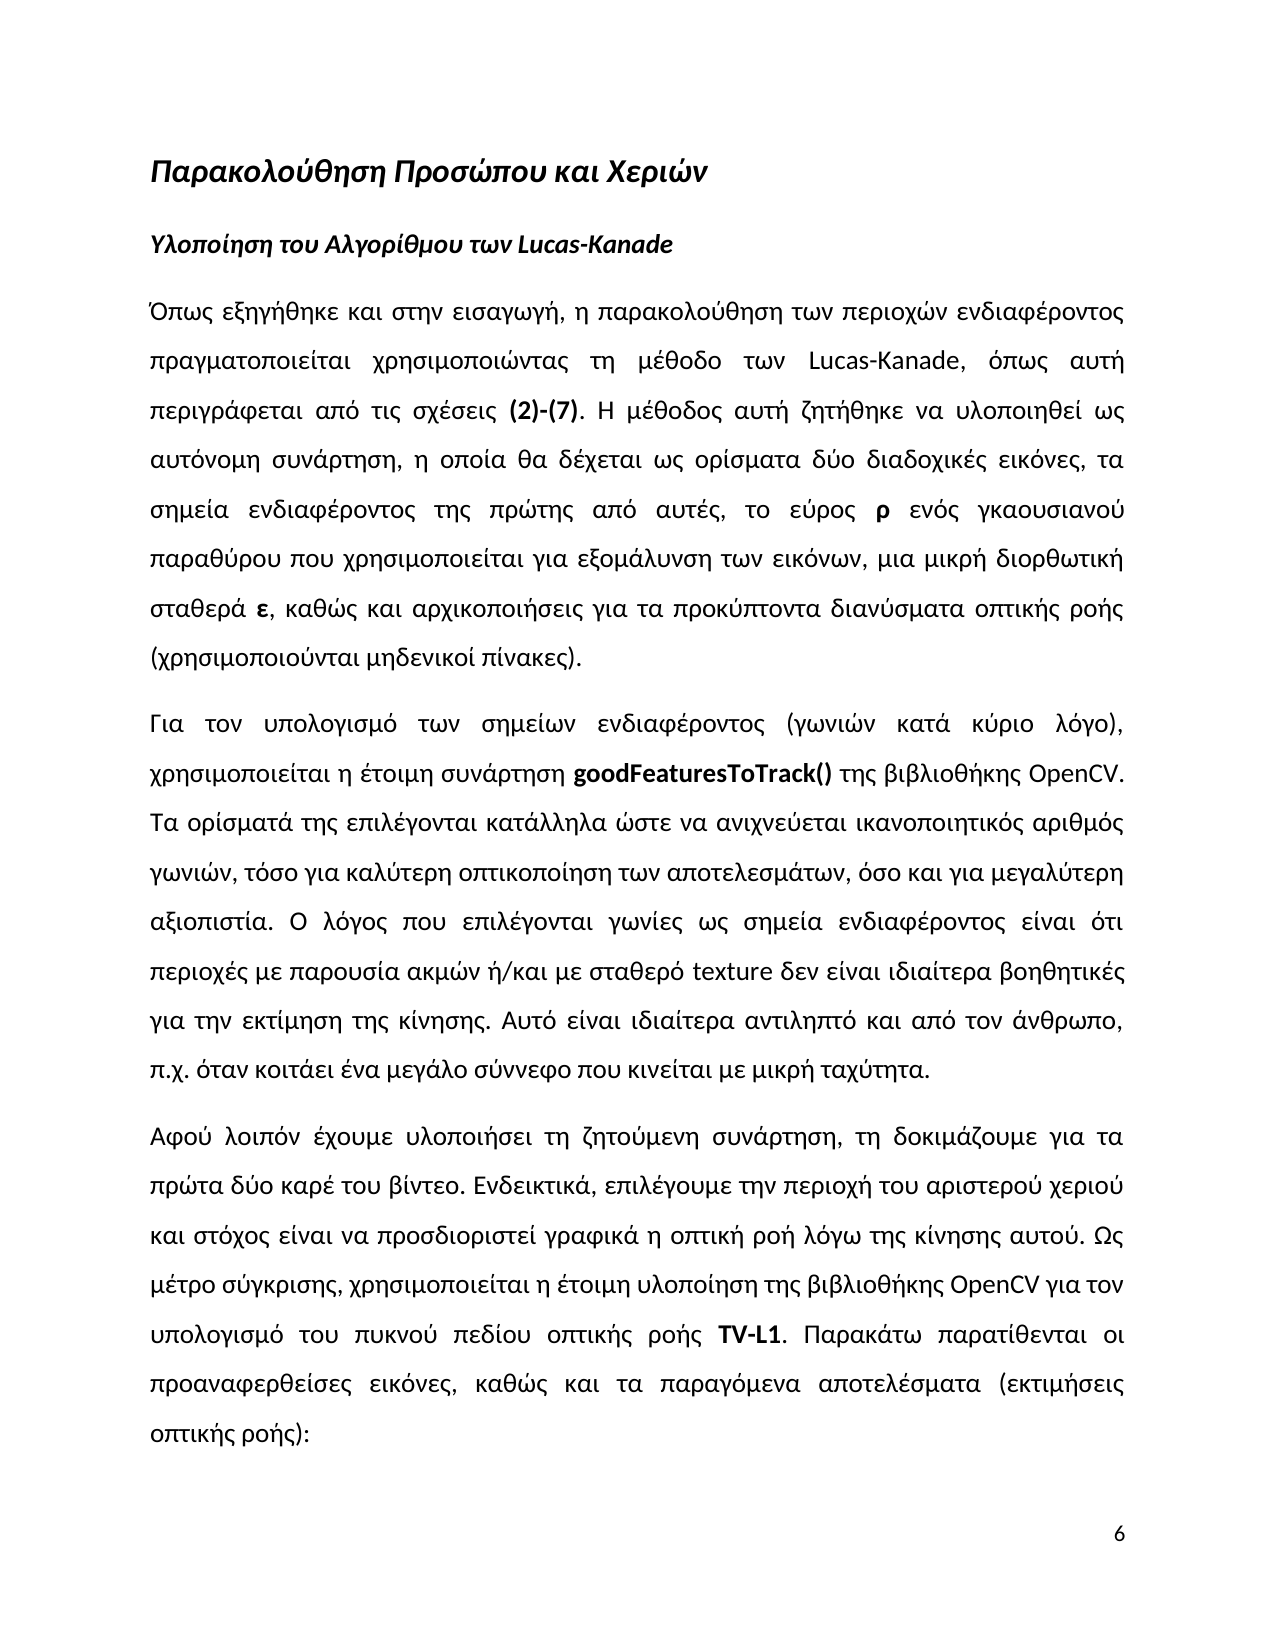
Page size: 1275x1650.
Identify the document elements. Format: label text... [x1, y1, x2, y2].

text Όπως εξηγήθηκε και στην εισαγωγή, η παρακολούθηση των περιοχών ενδιαφέροντος πραγματοποιείται χρησιμοποιώντας τη μέθοδο των Lucas-Kanade, όπως αυτή περιγράφεται από τις σχέσεις (2)-(7). Η μέθοδος αυτή ζητήθηκε να υλοποιηθεί ως αυτόνομη συνάρτηση, η οποία θα δέχεται ως ορίσματα δύο διαδοχικές εικόνες, τα σημεία ενδιαφέροντος της πρώτης από αυτές, το εύρος ρ ενός γκαουσιανού παραθύρου που χρησιμοποιείται για εξομάλυνση των εικόνων, μια μικρή διορθωτική σταθερά ε, καθώς και αρχικοποιήσεις για τα προκύπτοντα διανύσματα οπτικής ροής (χρησιμοποιούνται μηδενικοί πίνακες). [150, 294, 1125, 673]
text Παρακολούθηση Προσώπου και Χεριών [150, 150, 1125, 191]
text Για τον υπολογισμό των σημείων ενδιαφέροντος (γωνιών κατά κύριο λόγο), χρησιμοποιείται η έτοιμη συνάρτηση goodFeaturesToTrack() της βιβλιοθήκης OpenCV. Τα ορίσματά της επιλέγονται κατάλληλα ώστε να ανιχνεύεται ικανοποιητικός αριθμός γωνιών, τόσο για καλύτερη οπτικοποίηση των αποτελεσμάτων, όσο και για μεγαλύτερη αξιοπιστία. Ο λόγος που επιλέγονται γωνίες ως σημεία ενδιαφέροντος είναι ότι περιοχές με παρουσία ακμών ή/και με σταθερό texture δεν είναι ιδιαίτερα βοηθητικές για την εκτίμηση της κίνησης. Αυτό είναι ιδιαίτερα αντιληπτό και από τον άνθρωπο, π.χ. όταν κοιτάει ένα μεγάλο σύννεφο που κινείται με μικρή ταχύτητα. [150, 706, 1125, 1086]
text Υλοποίηση του Αλγορίθμου των Lucas-Kanade [150, 228, 1125, 261]
text Αφού λοιπόν έχουμε υλοποιήσει τη ζητούμενη συνάρτηση, τη δοκιμάζουμε για τα πρώτα δύο καρέ του βίντεο. Ενδεικτικά, επιλέγουμε την περιοχή του αριστερού χεριού και στόχος είναι να προσδιοριστεί γραφικά η οπτική ροή λόγω της κίνησης αυτού. Ως μέτρο σύγκρισης, χρησιμοποιείται η έτοιμη υλοποίηση της βιβλιοθήκης OpenCV για τον υπολογισμό του πυκνού πεδίου οπτικής ροής TV-L1. Παρακάτω παρατίθενται οι προαναφερθείσες εικόνες, καθώς και τα παραγόμενα αποτελέσματα (εκτιμήσεις οπτικής ροής): [150, 1119, 1125, 1449]
